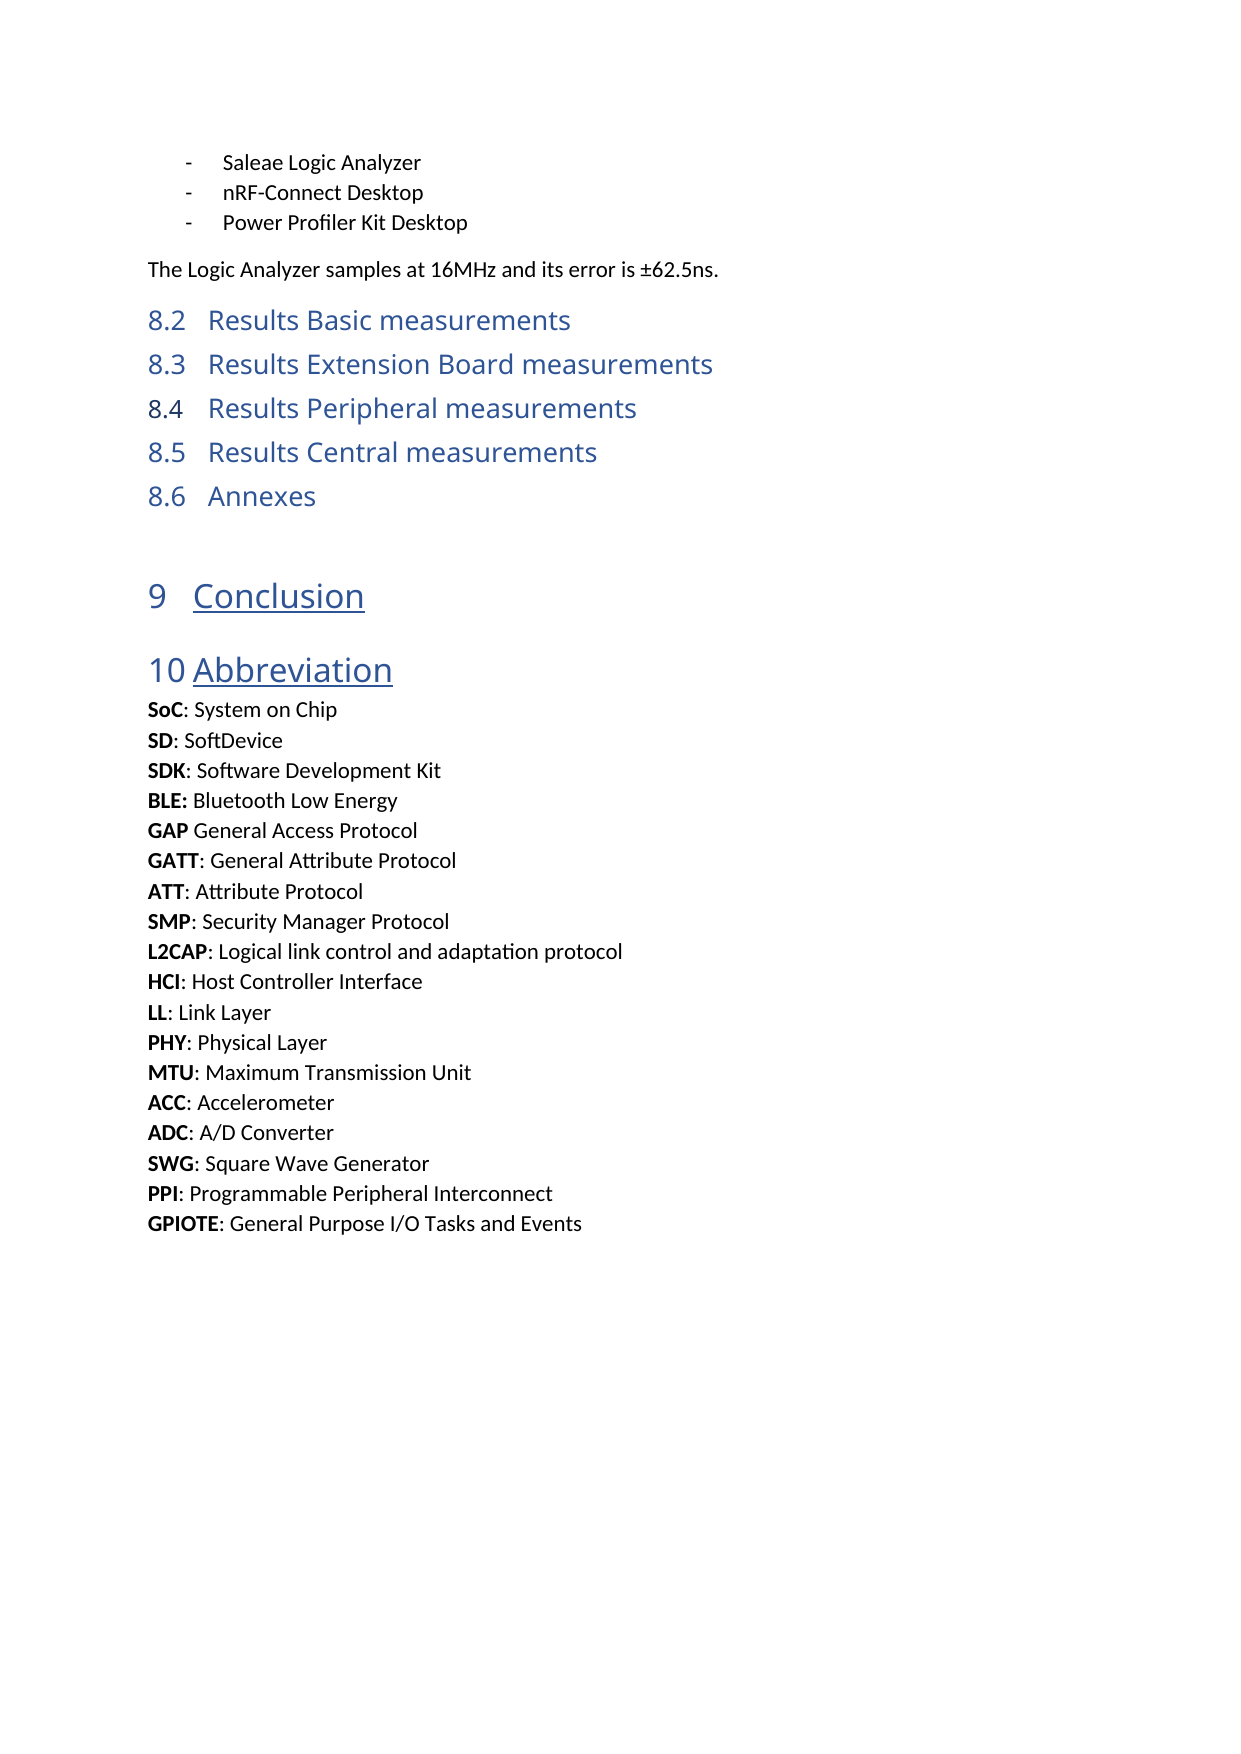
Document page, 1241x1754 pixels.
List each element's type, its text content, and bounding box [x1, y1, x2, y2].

text BLE: Bluetooth Low Energy [148, 786, 1093, 814]
text GATT: General Attribute Protocol [148, 847, 1093, 874]
text The Logic Analyzer samples at 16MHz and its error is ±62.5ns. [148, 255, 1093, 283]
subtitle Conclusion [148, 573, 1093, 618]
list Saleae Logic Analyzer [185, 148, 1093, 176]
list Power Profiler Kit Desktop [185, 208, 1093, 236]
text MTU: Maximum Transmission Unit [148, 1058, 1093, 1086]
text PPI: Programmable Peripheral Interconnect GPIOTE: General Purpose I/O Tasks and Events [148, 1179, 1093, 1237]
subtitle Abbreviation [148, 647, 1093, 692]
text LL: Link Layer [148, 998, 1093, 1026]
text L2CAP: Logical link control and adaptation protocol [148, 937, 1093, 965]
text SoC: System on Chip [148, 696, 1093, 723]
subtitle Results Basic measurements [148, 302, 1093, 339]
subtitle Annexes [148, 478, 1093, 514]
subtitle Results Extension Board measurements [148, 346, 1093, 383]
text SWG: Square Wave Generator [148, 1149, 1093, 1177]
text ACC: Accelerometer [148, 1088, 1093, 1116]
subtitle Results Central measurements [148, 434, 1093, 471]
text ADC: A/D Converter [148, 1118, 1093, 1146]
text HCI: Host Controller Interface [148, 967, 1093, 995]
text PHY: Physical Layer [148, 1028, 1093, 1056]
text GAP General Access Protocol [148, 816, 1093, 844]
text SD: SoftDevice [148, 726, 1093, 754]
text SDK: Software Development Kit [148, 756, 1093, 784]
subtitle Results Peripheral measurements [148, 390, 1093, 427]
text SMP: Security Manager Protocol [148, 907, 1093, 935]
text ATT: Attribute Protocol [148, 877, 1093, 905]
list nRF-Connect Desktop [185, 178, 1093, 206]
